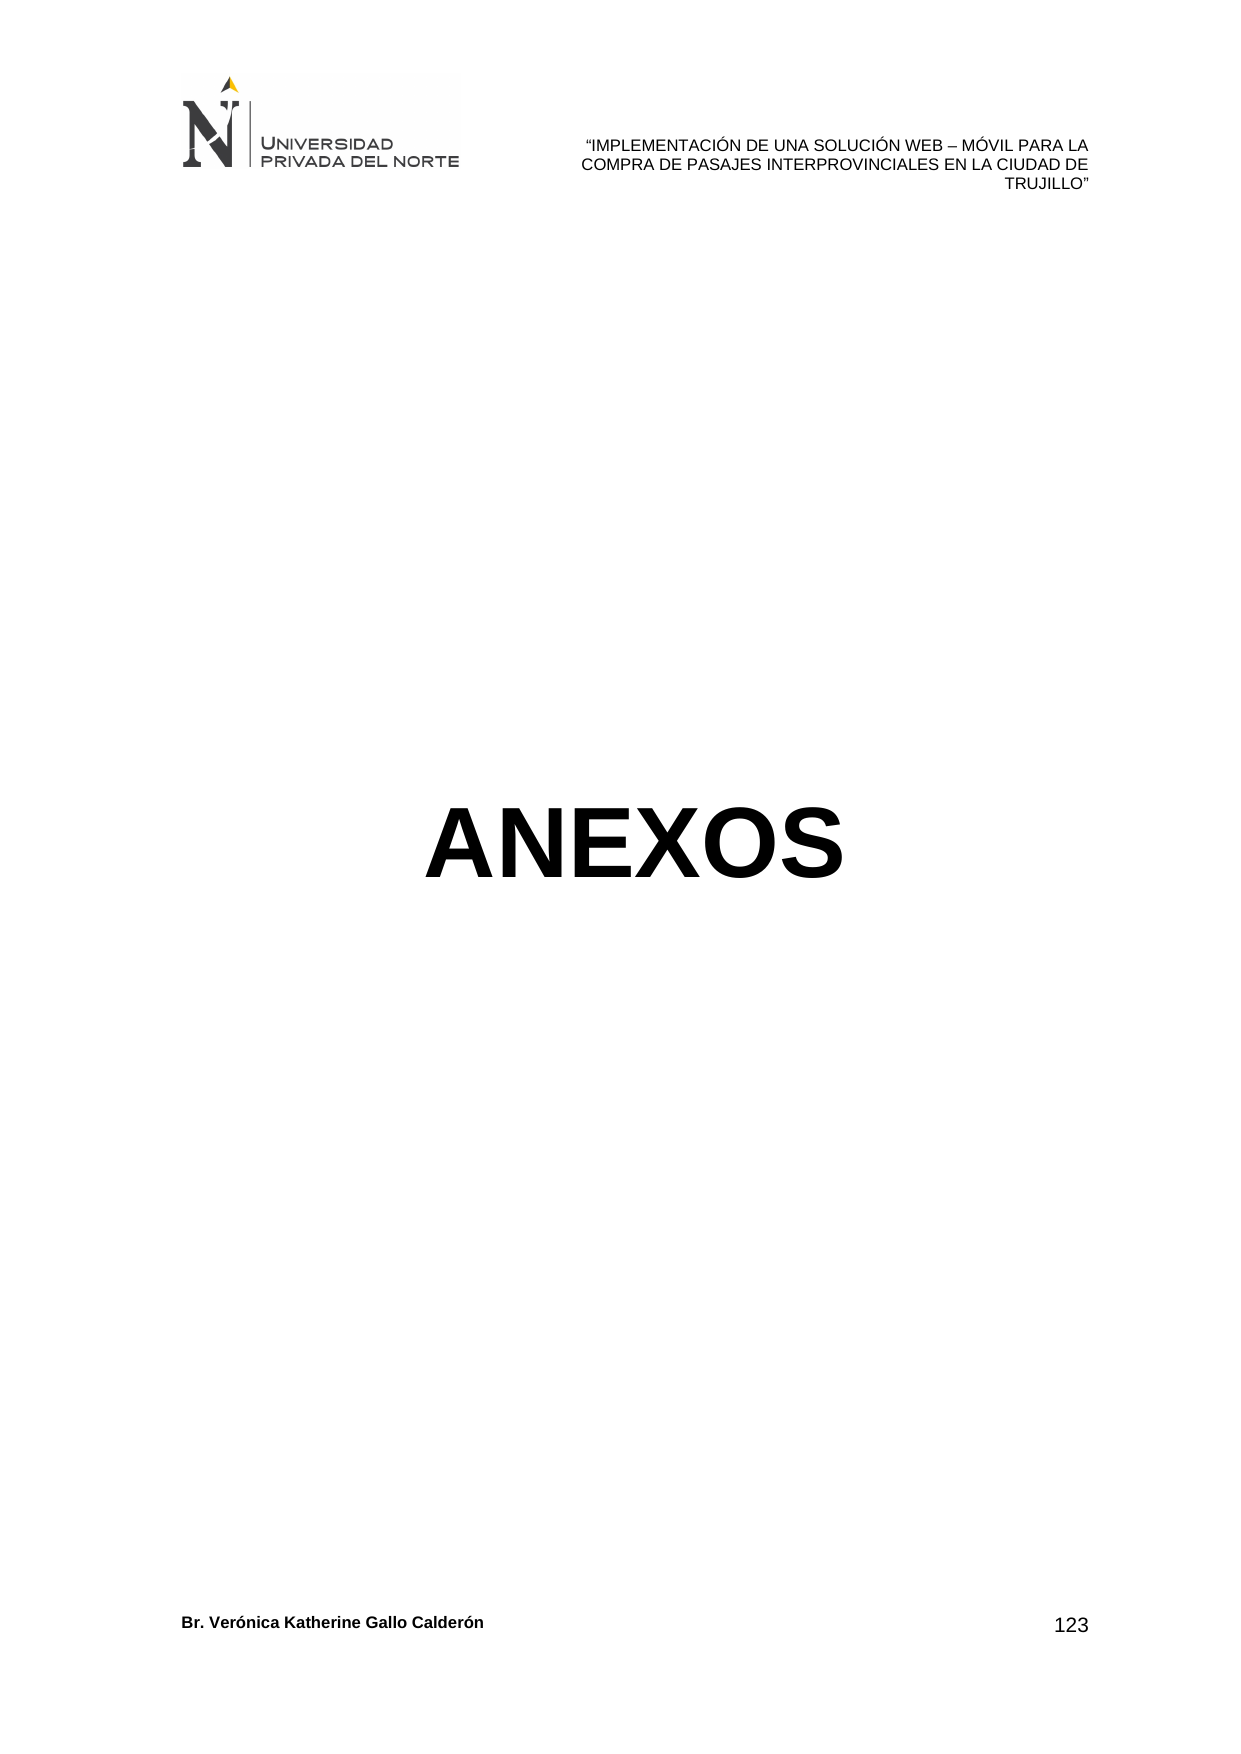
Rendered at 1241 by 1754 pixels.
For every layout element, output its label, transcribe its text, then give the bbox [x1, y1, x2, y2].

picture [181, 73, 462, 169]
title ANEXOS [177, 784, 1092, 899]
